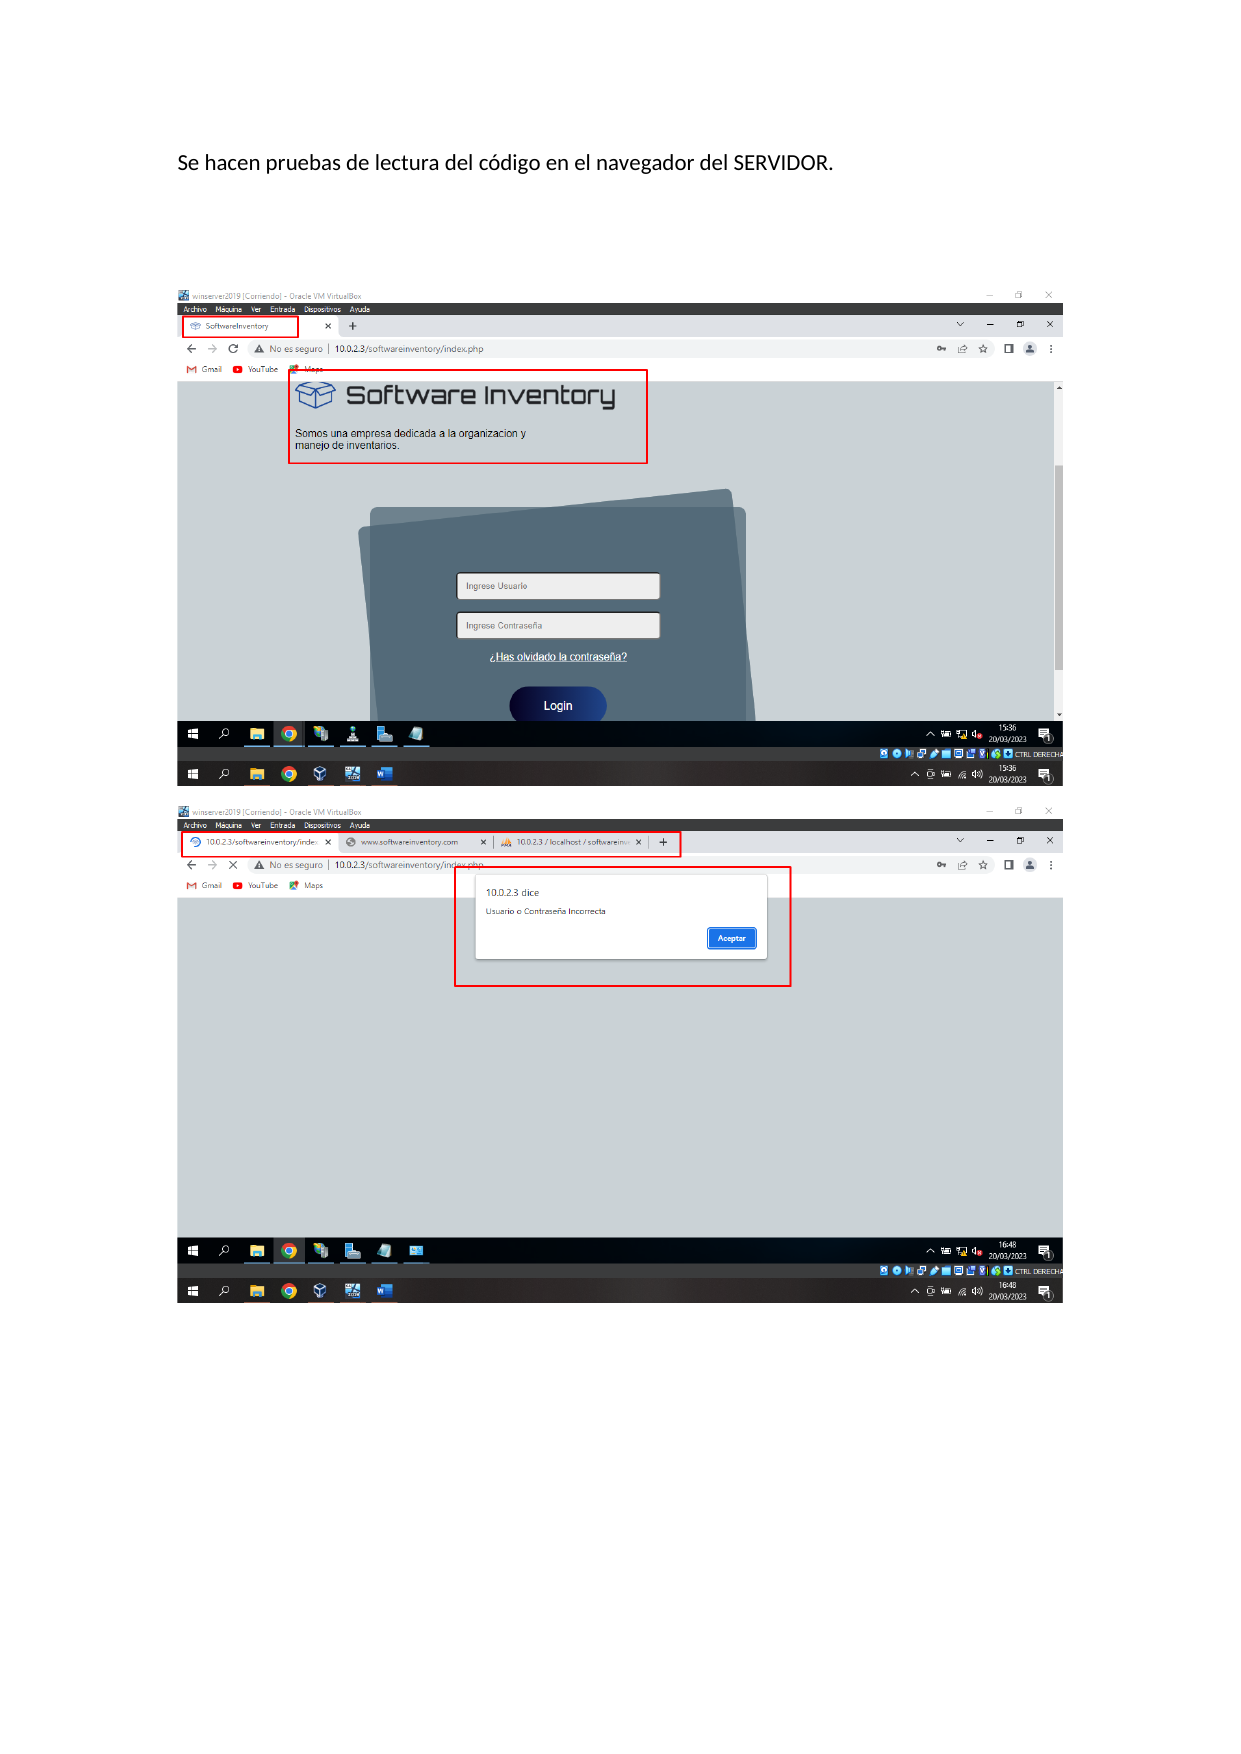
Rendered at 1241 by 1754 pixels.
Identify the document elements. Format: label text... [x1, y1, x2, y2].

picture [177, 288, 1063, 786]
picture [177, 804, 1063, 1303]
text Se hacen pruebas de lectura del código en el navegador del SERVIDOR. [177, 148, 1063, 176]
